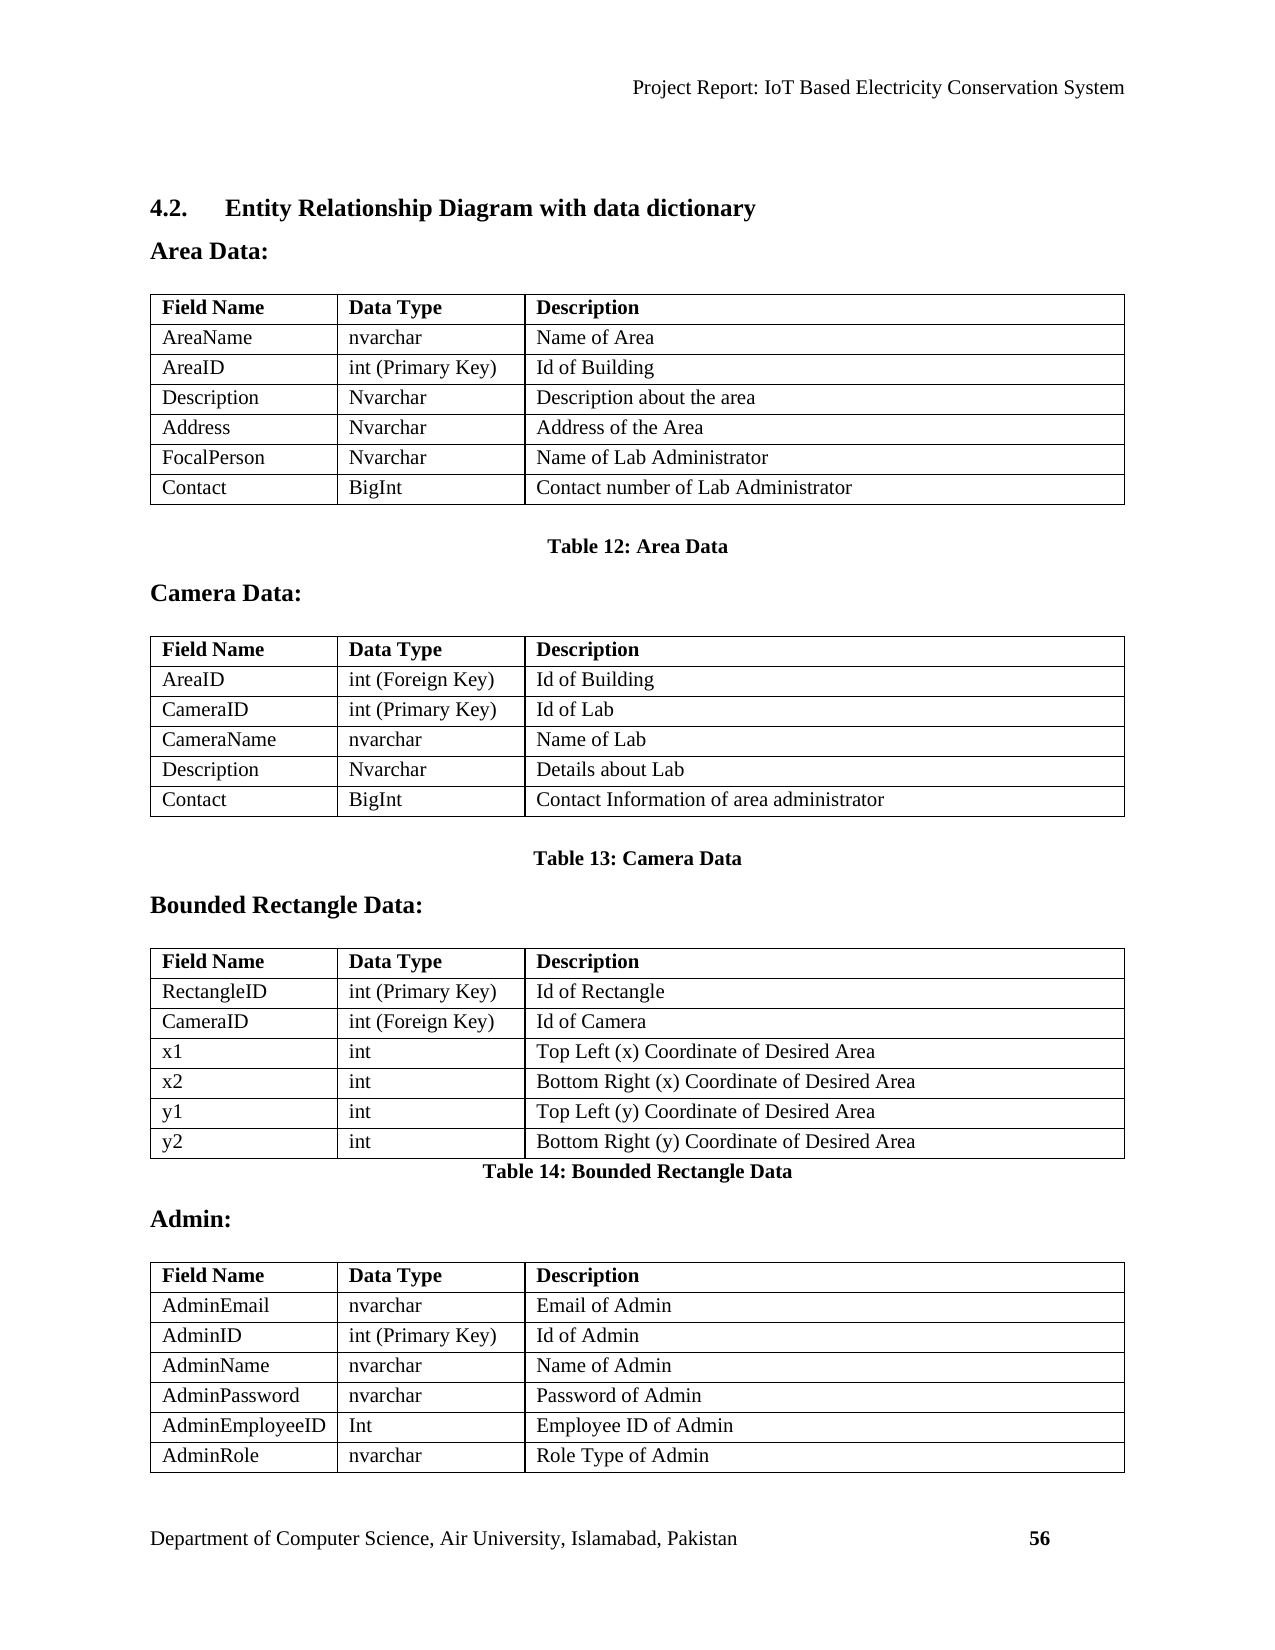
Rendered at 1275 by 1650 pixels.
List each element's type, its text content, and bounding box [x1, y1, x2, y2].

table_cell Address of the Area [526, 415, 1124, 444]
table_header Field Name [151, 949, 337, 978]
table_cell int [338, 1039, 524, 1068]
table_cell CameraName [151, 727, 337, 756]
table_cell Address [151, 415, 337, 444]
table_cell Bottom Right (y) Coordinate of Desired Area [526, 1129, 1124, 1158]
table_cell x2 [151, 1069, 337, 1098]
table_cell AdminID [151, 1323, 337, 1352]
table_cell RectangleID [151, 979, 337, 1008]
table_cell Nvarchar [338, 757, 524, 786]
table_cell Int [338, 1413, 524, 1442]
table_header Description [526, 1263, 1124, 1292]
table_header Data Type [338, 949, 524, 978]
table_cell Id of Admin [526, 1323, 1124, 1352]
text Table 14: Bounded Rectangle Data [150, 1159, 1125, 1183]
table_cell Bottom Right (x) Coordinate of Desired Area [526, 1069, 1124, 1098]
table_cell Name of Lab Administrator [526, 445, 1124, 474]
table_cell nvarchar [338, 1383, 524, 1412]
table_cell AdminPassword [151, 1383, 337, 1412]
table_cell int [338, 1129, 524, 1158]
text Camera Data: [150, 578, 1125, 607]
table_cell Description [151, 385, 337, 414]
table_cell CameraID [151, 697, 337, 726]
table_cell Contact [151, 475, 337, 504]
table_cell Contact number of Lab Administrator [526, 475, 1124, 504]
text Table 13: Camera Data [150, 846, 1125, 870]
table_cell int (Primary Key) [338, 979, 524, 1008]
table_cell int (Primary Key) [338, 697, 524, 726]
table_cell Contact [151, 787, 337, 816]
table_cell Nvarchar [338, 445, 524, 474]
table_header Data Type [338, 1263, 524, 1292]
table_cell Name of Lab [526, 727, 1124, 756]
table_header Field Name [151, 637, 337, 666]
table_cell nvarchar [338, 325, 524, 354]
table_cell Id of Building [526, 667, 1124, 696]
table_cell int [338, 1069, 524, 1098]
text Bounded Rectangle Data: [150, 891, 1125, 919]
table_cell Id of Building [526, 355, 1124, 384]
table_header Data Type [338, 637, 524, 666]
text Table 12: Area Data [150, 533, 1125, 558]
subtitle Entity Relationship Diagram with data dictionary [150, 193, 1125, 222]
table_cell Id of Camera [526, 1009, 1124, 1038]
table_cell Description about the area [526, 385, 1124, 414]
table_cell FocalPerson [151, 445, 337, 474]
table_cell Description [151, 757, 337, 786]
table_cell AreaID [151, 667, 337, 696]
table_cell Role Type of Admin [526, 1443, 1124, 1472]
table_header Field Name [151, 295, 337, 324]
table_cell y2 [151, 1129, 337, 1158]
table_cell nvarchar [338, 727, 524, 756]
table_cell Top Left (x) Coordinate of Desired Area [526, 1039, 1124, 1068]
table_cell AdminEmployeeID [151, 1413, 337, 1442]
table_cell Name of Admin [526, 1353, 1124, 1382]
table_cell Id of Rectangle [526, 979, 1124, 1008]
table_cell int (Primary Key) [338, 1323, 524, 1352]
table_cell Contact Information of area administrator [526, 787, 1124, 816]
table_header Description [526, 637, 1124, 666]
table_cell Employee ID of Admin [526, 1413, 1124, 1442]
table_cell Nvarchar [338, 385, 524, 414]
table_cell int (Primary Key) [338, 355, 524, 384]
table_cell BigInt [338, 475, 524, 504]
text Admin: [150, 1204, 1125, 1233]
table_cell AreaID [151, 355, 337, 384]
table_cell nvarchar [338, 1353, 524, 1382]
table_cell BigInt [338, 787, 524, 816]
table_cell Id of Lab [526, 697, 1124, 726]
table_header Data Type [338, 295, 524, 324]
text Area Data: [150, 236, 1125, 265]
table_cell Top Left (y) Coordinate of Desired Area [526, 1099, 1124, 1128]
table_cell int (Foreign Key) [338, 1009, 524, 1038]
table_cell AdminRole [151, 1443, 337, 1472]
table_header Description [526, 295, 1124, 324]
table_cell CameraID [151, 1009, 337, 1038]
table_cell Name of Area [526, 325, 1124, 354]
table_cell int [338, 1099, 524, 1128]
table_cell nvarchar [338, 1293, 524, 1322]
table_cell x1 [151, 1039, 337, 1068]
table_cell Email of Admin [526, 1293, 1124, 1322]
table_cell AdminName [151, 1353, 337, 1382]
table_cell AdminEmail [151, 1293, 337, 1322]
table_header Description [526, 949, 1124, 978]
table_cell nvarchar [338, 1443, 524, 1472]
table_cell AreaName [151, 325, 337, 354]
table_cell int (Foreign Key) [338, 667, 524, 696]
table_cell y1 [151, 1099, 337, 1128]
table_cell Nvarchar [338, 415, 524, 444]
table_cell Password of Admin [526, 1383, 1124, 1412]
table_cell Details about Lab [526, 757, 1124, 786]
table_header Field Name [151, 1263, 337, 1292]
